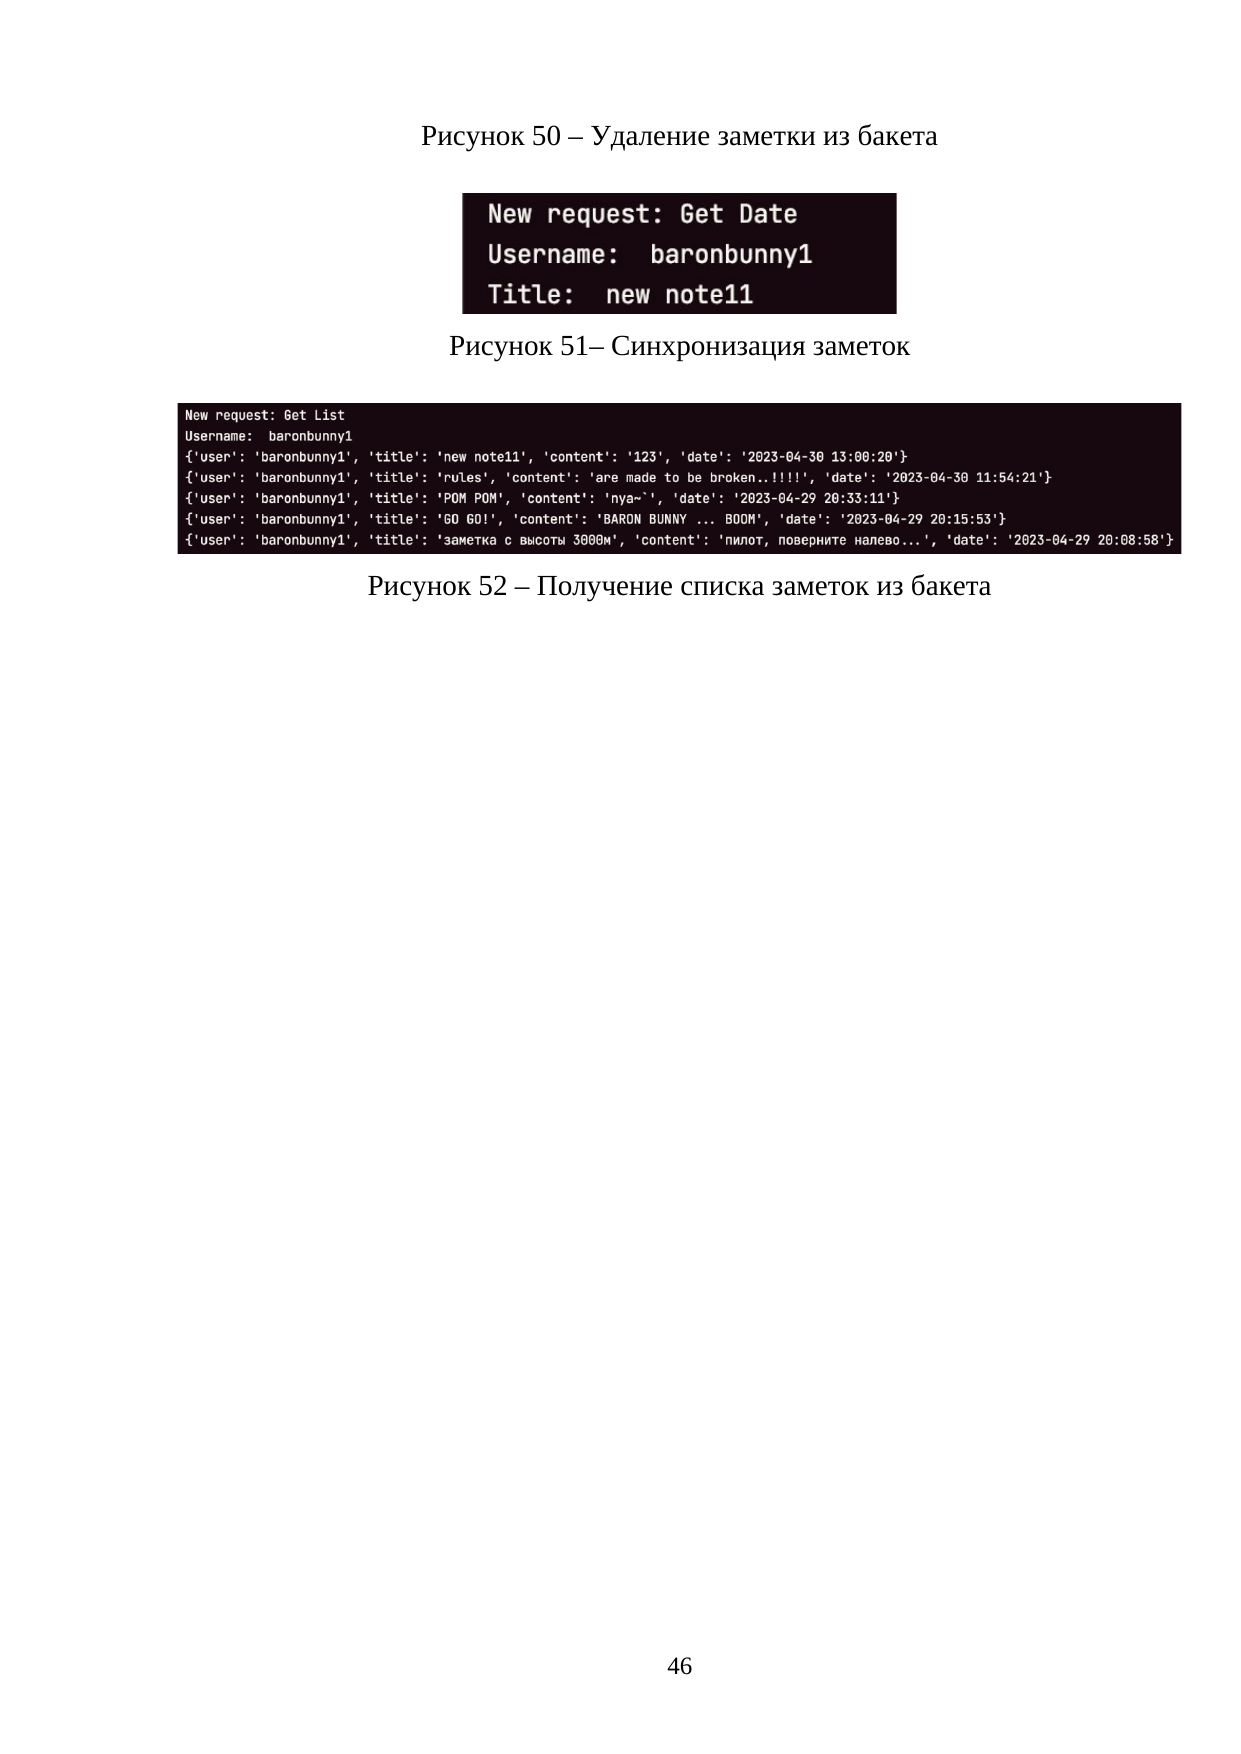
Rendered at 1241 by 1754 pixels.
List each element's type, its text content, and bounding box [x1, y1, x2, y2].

text Рисунок 51– Синхронизация заметок [177, 328, 1182, 362]
picture [177, 403, 1182, 554]
picture [462, 193, 897, 314]
text Рисунок 50 – Удаление заметки из бакета [177, 118, 1182, 152]
text Рисунок 52 – Получение списка заметок из бакета [177, 568, 1182, 601]
